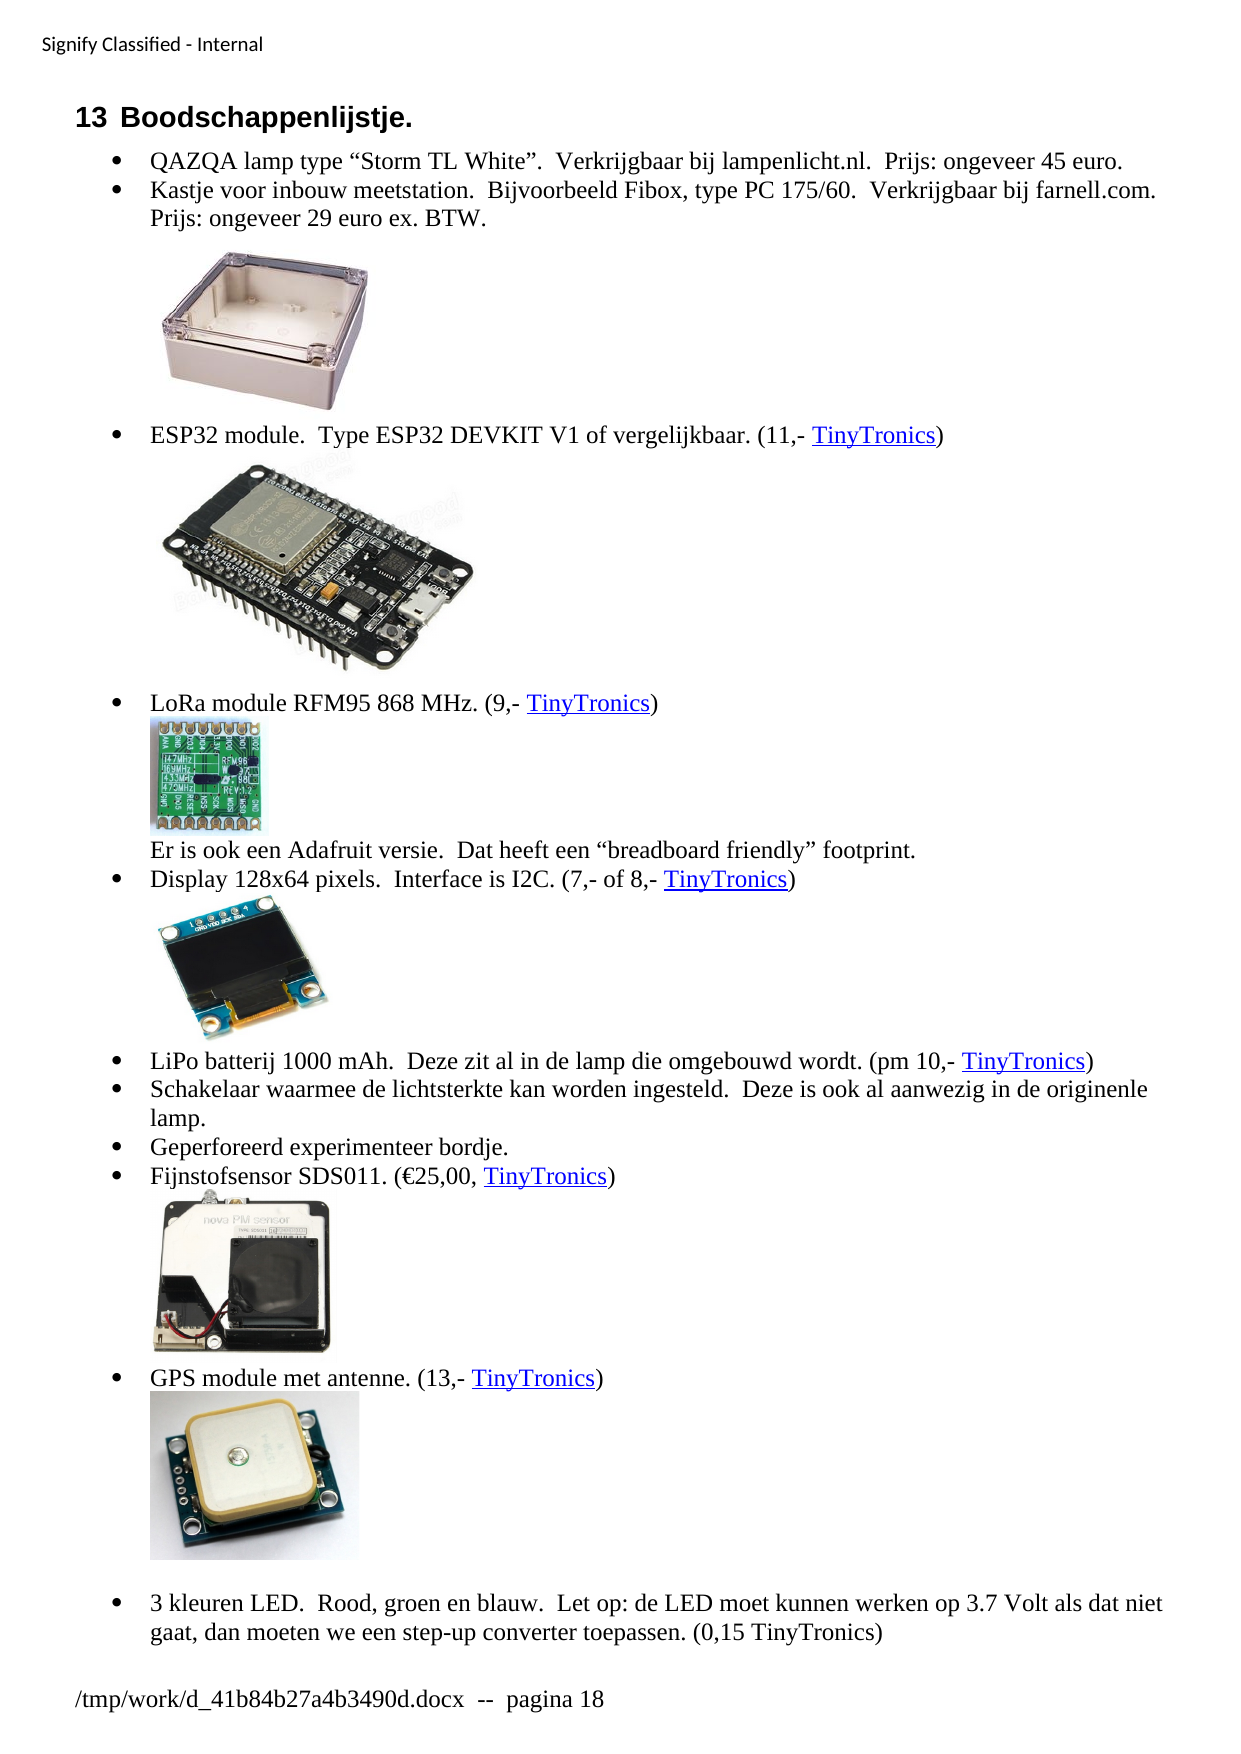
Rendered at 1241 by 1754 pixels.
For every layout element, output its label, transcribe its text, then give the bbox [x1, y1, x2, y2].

picture [150, 716, 269, 836]
picture [150, 1189, 337, 1363]
list LoRa module RFM95 868 MHz. (9,- TinyTronics) Er is ook een Adafruit versie. Dat heeft een “breadboard friendly” footprint. [112, 688, 1165, 864]
list QAZQA lamp type “Storm TL White”. Verkrijgbaar bij lampenlicht.nl. Prijs: ongeveer 45 euro. [112, 146, 1165, 175]
list Fijnstofsensor SDS011. (€25,00, TinyTronics) [112, 1161, 1165, 1363]
picture [150, 1391, 360, 1560]
list Schakelaar waarmee de lichtsterkte kan worden ingesteld. Deze is ook al aanwezig in de originenle lamp. [112, 1074, 1165, 1132]
list LiPo batterij 1000 mAh. Deze zit al in de lamp die omgebouwd wordt. (pm 10,- TinyTronics) [112, 1046, 1165, 1074]
text Prijs: ongeveer 29 euro ex. BTW. [150, 203, 1165, 420]
list Geperforeerd experimenteer bordje. [112, 1132, 1165, 1161]
list GPS module met antenne. (13,- TinyTronics) [112, 1363, 1165, 1588]
list Display 128x64 pixels. Interface is I2C. (7,- of 8,- TinyTronics) [112, 864, 1165, 1046]
picture [150, 448, 489, 688]
list Kastje voor inbouw meetstation. Bijvoorbeeld Fibox, type PC 175/60. Verkrijgbaar bij farnell.com. [112, 175, 1165, 203]
picture [150, 892, 336, 1046]
subtitle Boodschappenlijstje. [75, 100, 1165, 133]
list 3 kleuren LED. Rood, groen en blauw. Let op: de LED moet kunnen werken op 3.7 Volt als dat niet gaat, dan moeten we een step-up converter toepassen. (0,15 TinyTronics) [112, 1588, 1165, 1646]
picture [150, 232, 388, 420]
